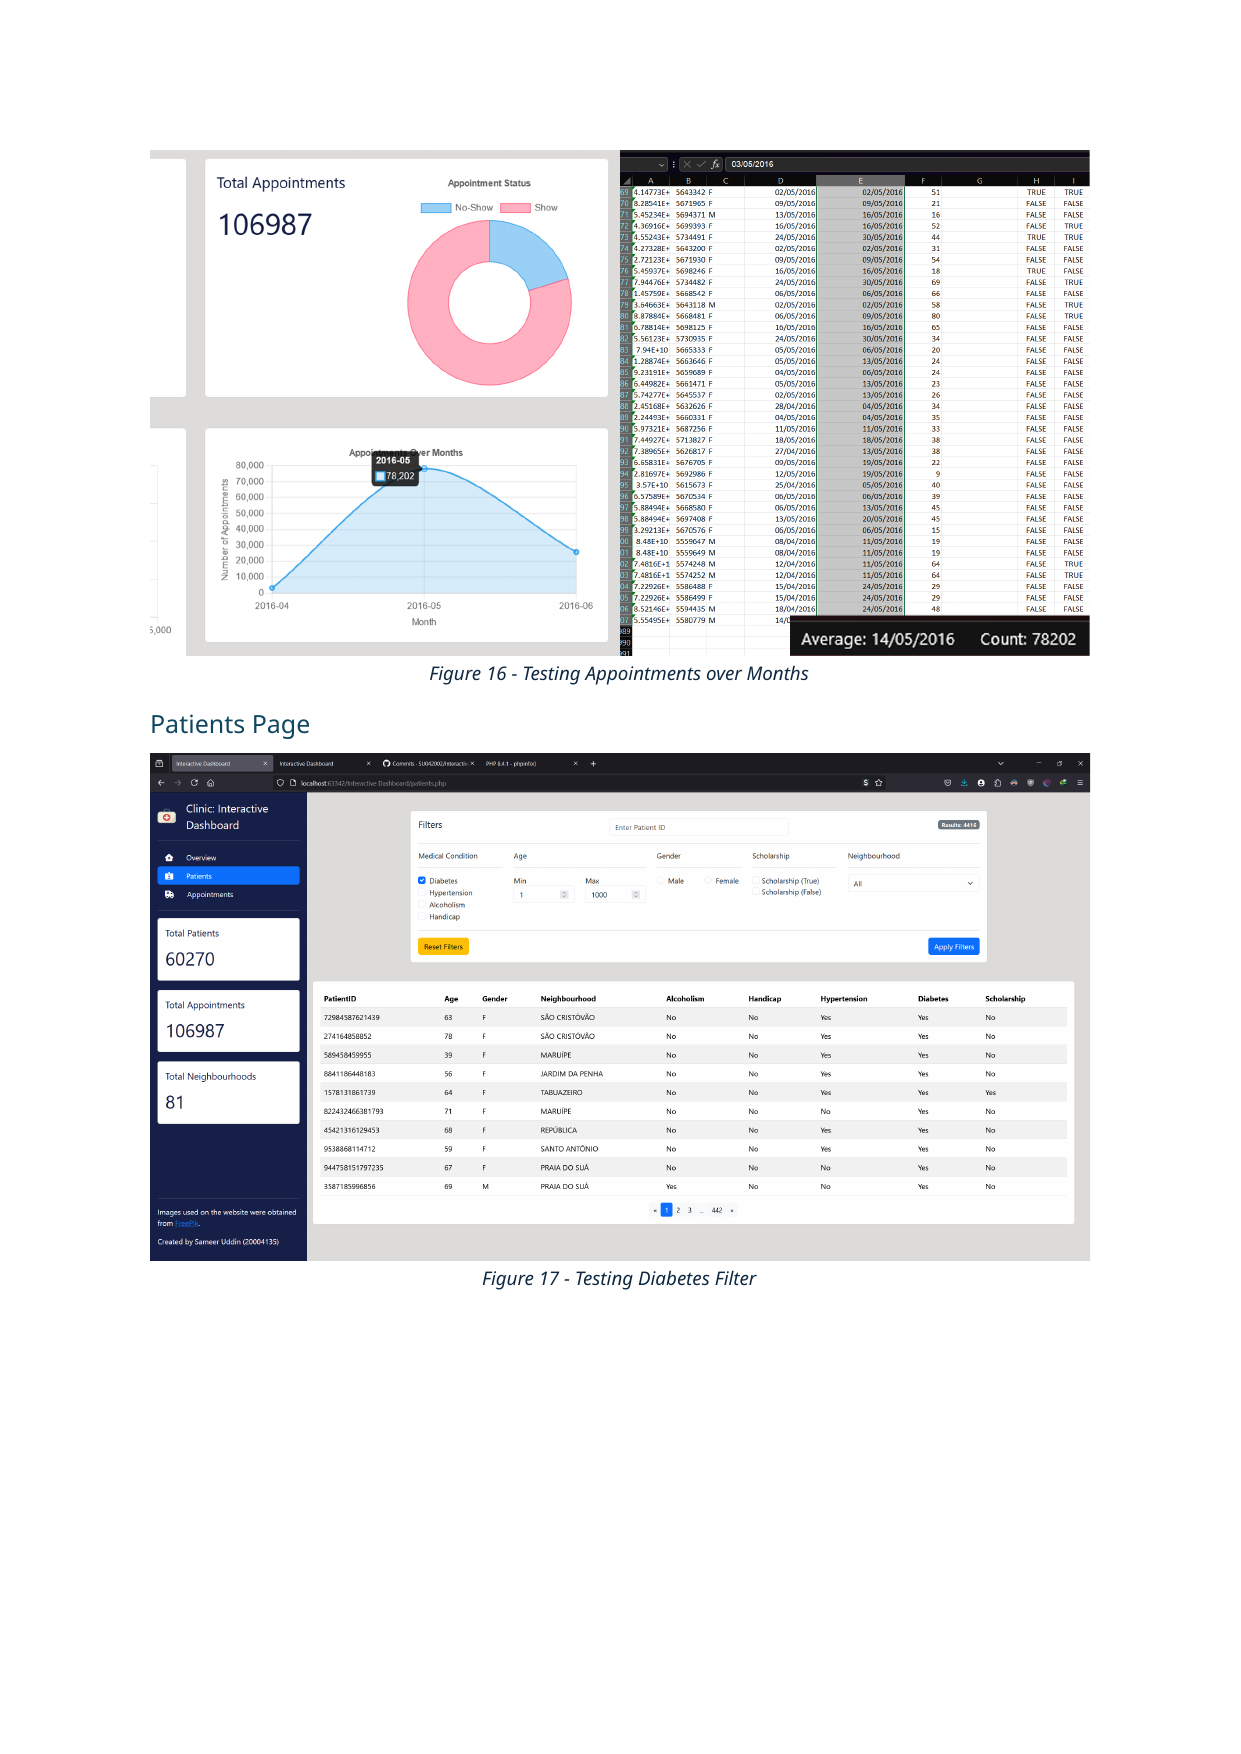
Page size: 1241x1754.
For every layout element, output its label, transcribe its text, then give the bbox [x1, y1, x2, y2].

picture [150, 753, 1091, 1261]
picture [150, 150, 1090, 656]
subtitle Patients Page [150, 706, 1090, 740]
